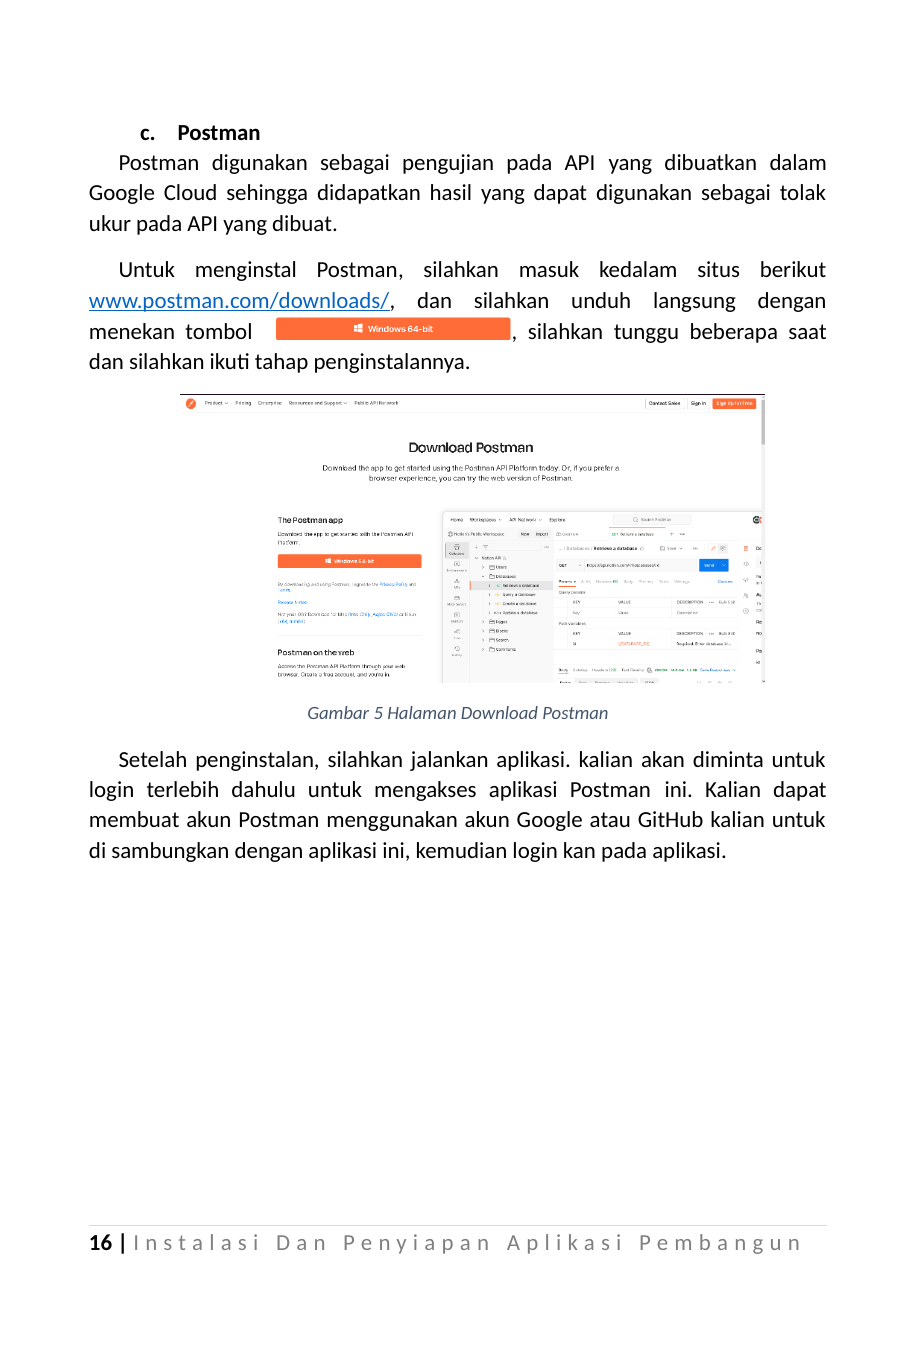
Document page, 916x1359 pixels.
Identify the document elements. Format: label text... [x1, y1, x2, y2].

picture [180, 394, 765, 683]
picture [273, 316, 512, 340]
text Gambar 5 Halaman Download Postman [89, 701, 827, 724]
subtitle Postman [140, 118, 827, 146]
text Untuk menginstal Postman, silahkan masuk kedalam situs berikut www.postman.com/downloads/, dan silahkan unduh langsung dengan menekan tombol , silahkan tunggu beberapa saat dan silahkan ikuti tahap penginstalannya. [89, 256, 827, 375]
text Setelah penginstalan, silahkan jalankan aplikasi. kalian akan diminta untuk login terlebih dahulu untuk mengakses aplikasi Postman ini. Kalian dapat membuat akun Postman menggunakan akun Google atau GitHub kalian untuk di sambungkan dengan aplikasi ini, kemudian login kan pada aplikasi. [89, 745, 827, 864]
text Postman digunakan sebagai pengujian pada API yang dibuatkan dalam Google Cloud sehingga didapatkan hasil yang dapat digunakan sebagai tolak ukur pada API yang dibuat. [89, 148, 827, 237]
